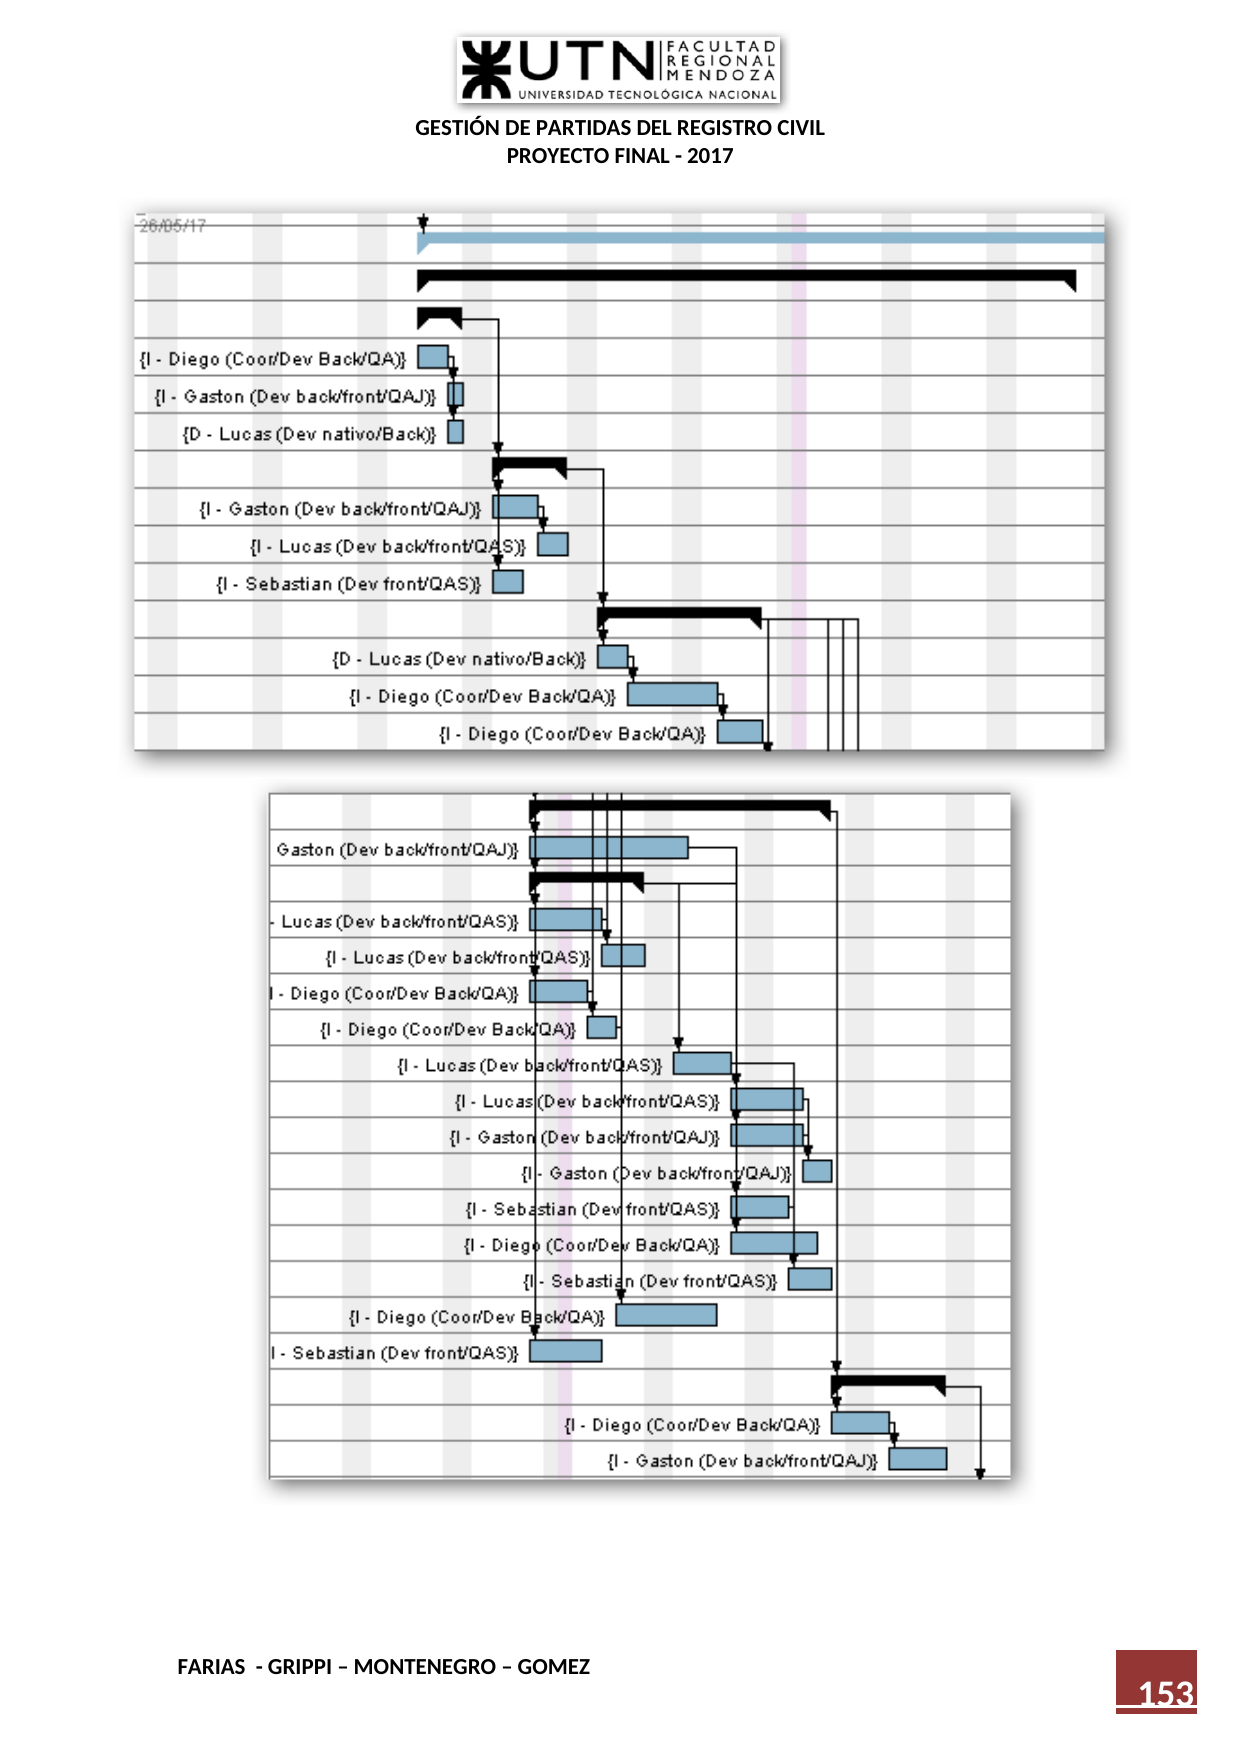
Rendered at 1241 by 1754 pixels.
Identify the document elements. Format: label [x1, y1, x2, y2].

picture [118, 197, 1131, 1505]
picture [449, 29, 791, 114]
